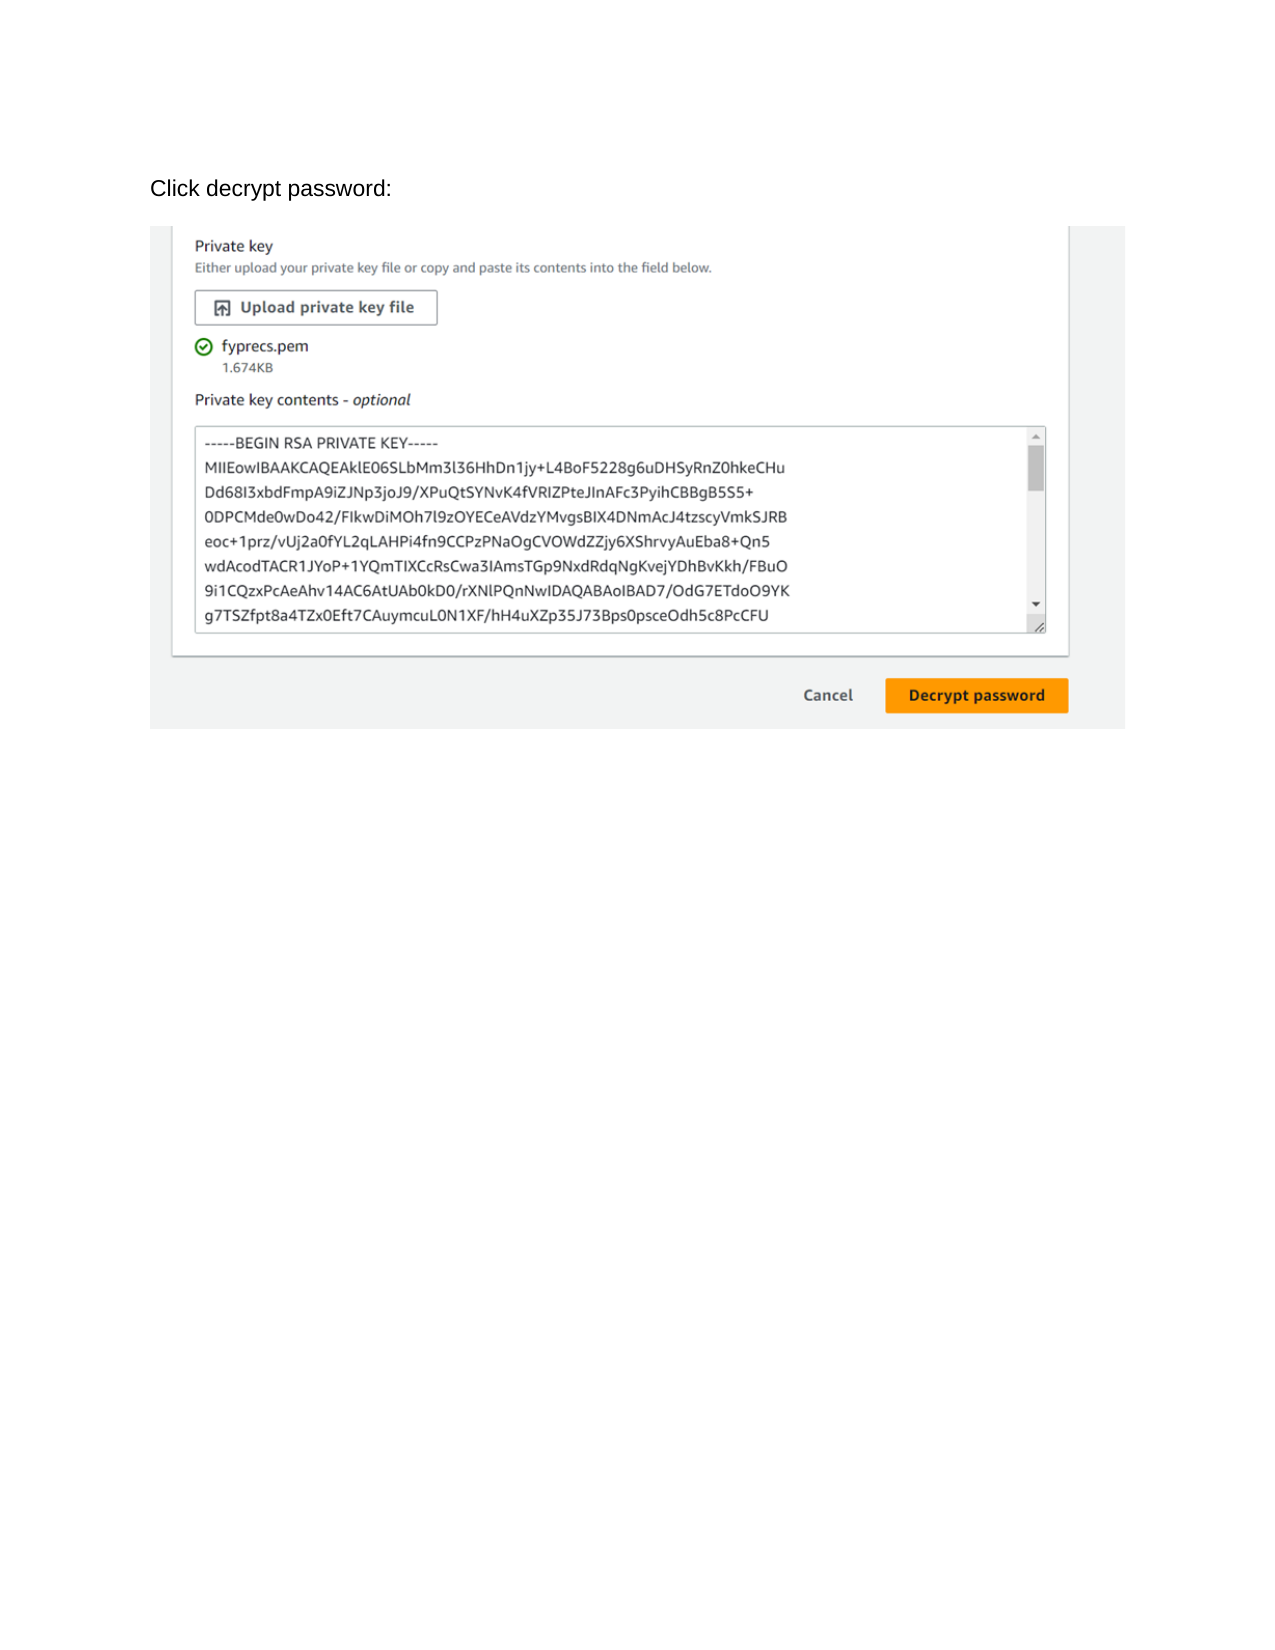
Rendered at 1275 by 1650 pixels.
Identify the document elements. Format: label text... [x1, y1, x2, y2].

text Click decrypt password: [150, 175, 1125, 201]
picture [150, 226, 1125, 729]
